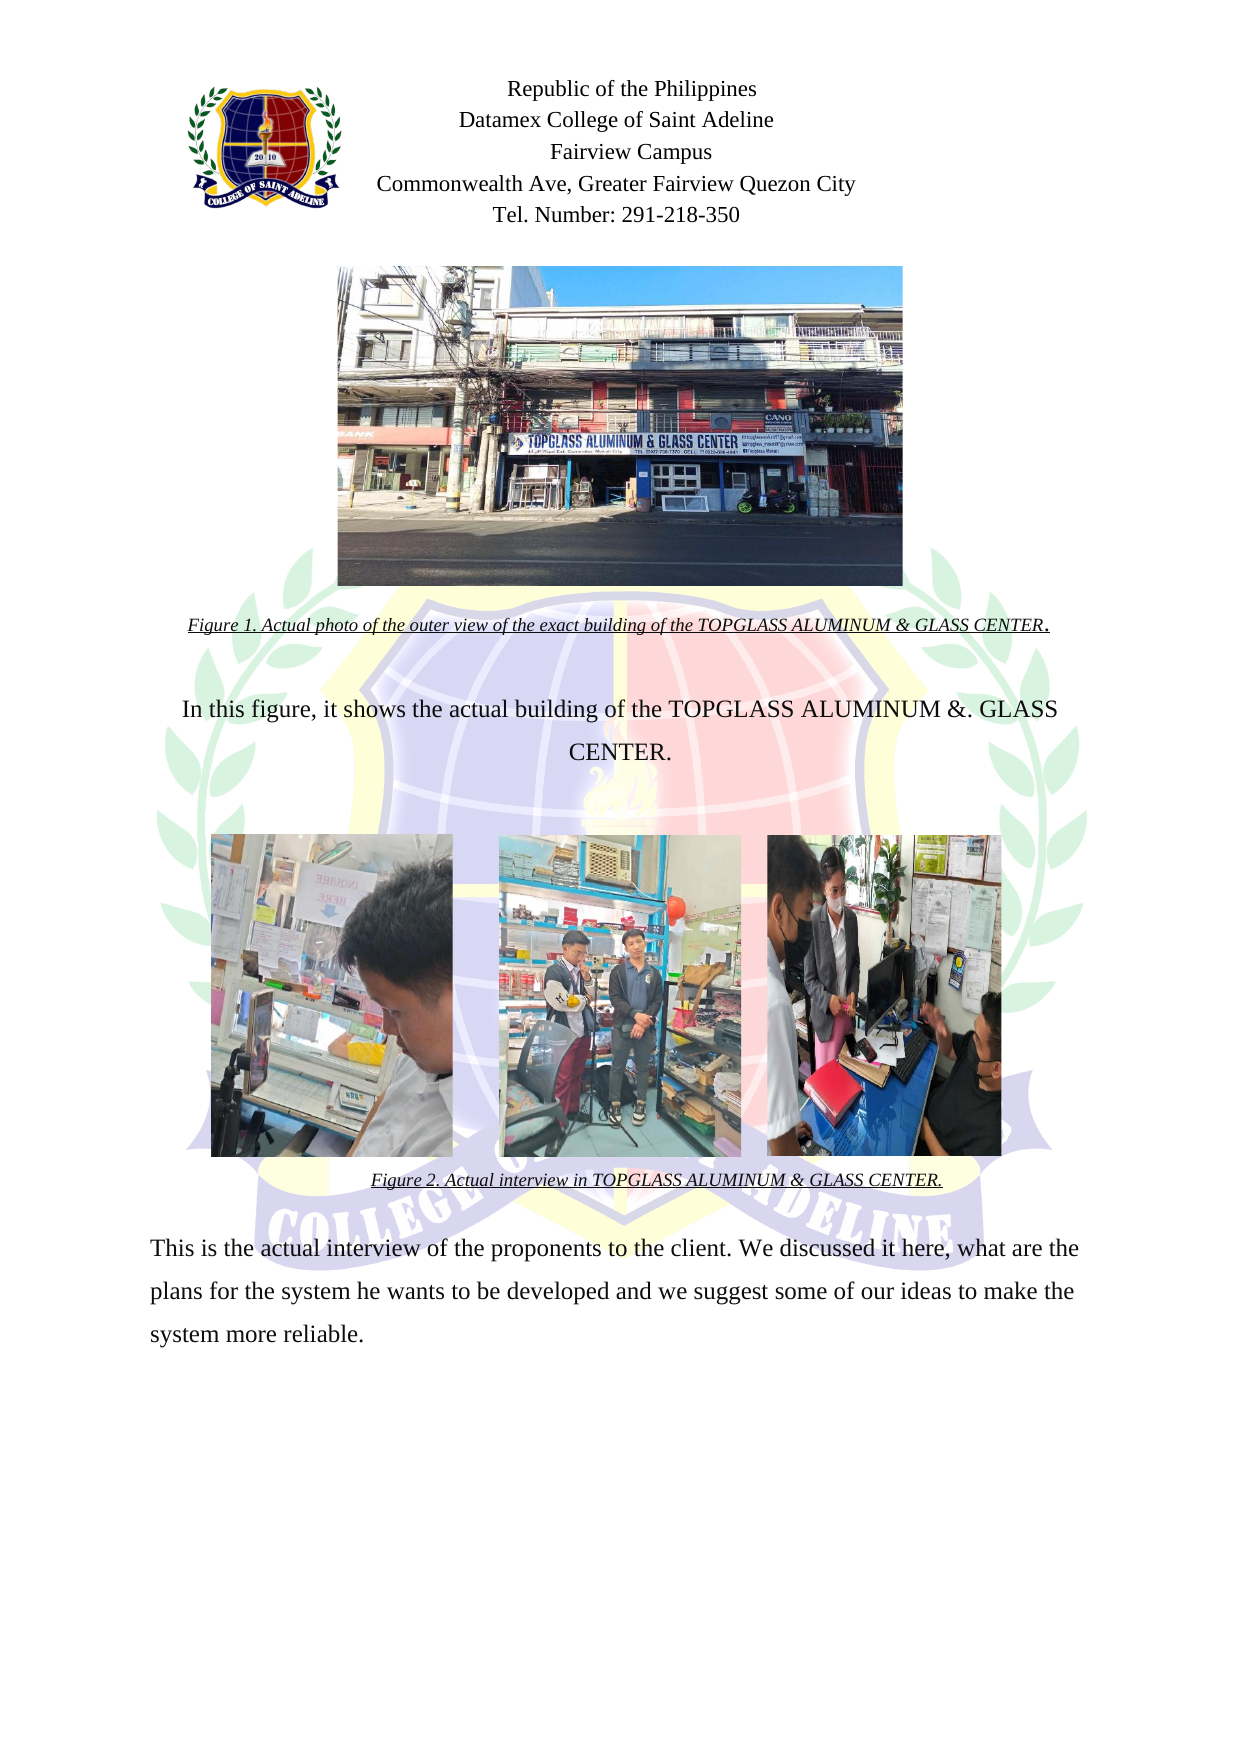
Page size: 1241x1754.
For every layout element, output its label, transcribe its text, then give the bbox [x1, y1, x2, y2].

text Figure 1. Actual photo of the outer view of the exact building of the TOPGLASS ALUMINUM & GLASS CENTER. [150, 608, 1090, 637]
picture [337, 266, 903, 586]
text In this figure, it shows the actual building of the TOPGLASS ALUMINUM &. GLASS CENTER. [150, 694, 1090, 766]
picture [499, 835, 742, 1157]
picture [186, 77, 343, 218]
picture [767, 835, 1002, 1156]
text Figure 2. Actual interview in TOPGLASS ALUMINUM & GLASS CENTER. [150, 1168, 1090, 1190]
text This is the actual interview of the proponents to the client. We discussed it here, what are the plans for the system he wants to be developed and we suggest some of our ideas to make the system more reliable. [150, 1233, 1090, 1348]
picture [211, 834, 453, 1157]
